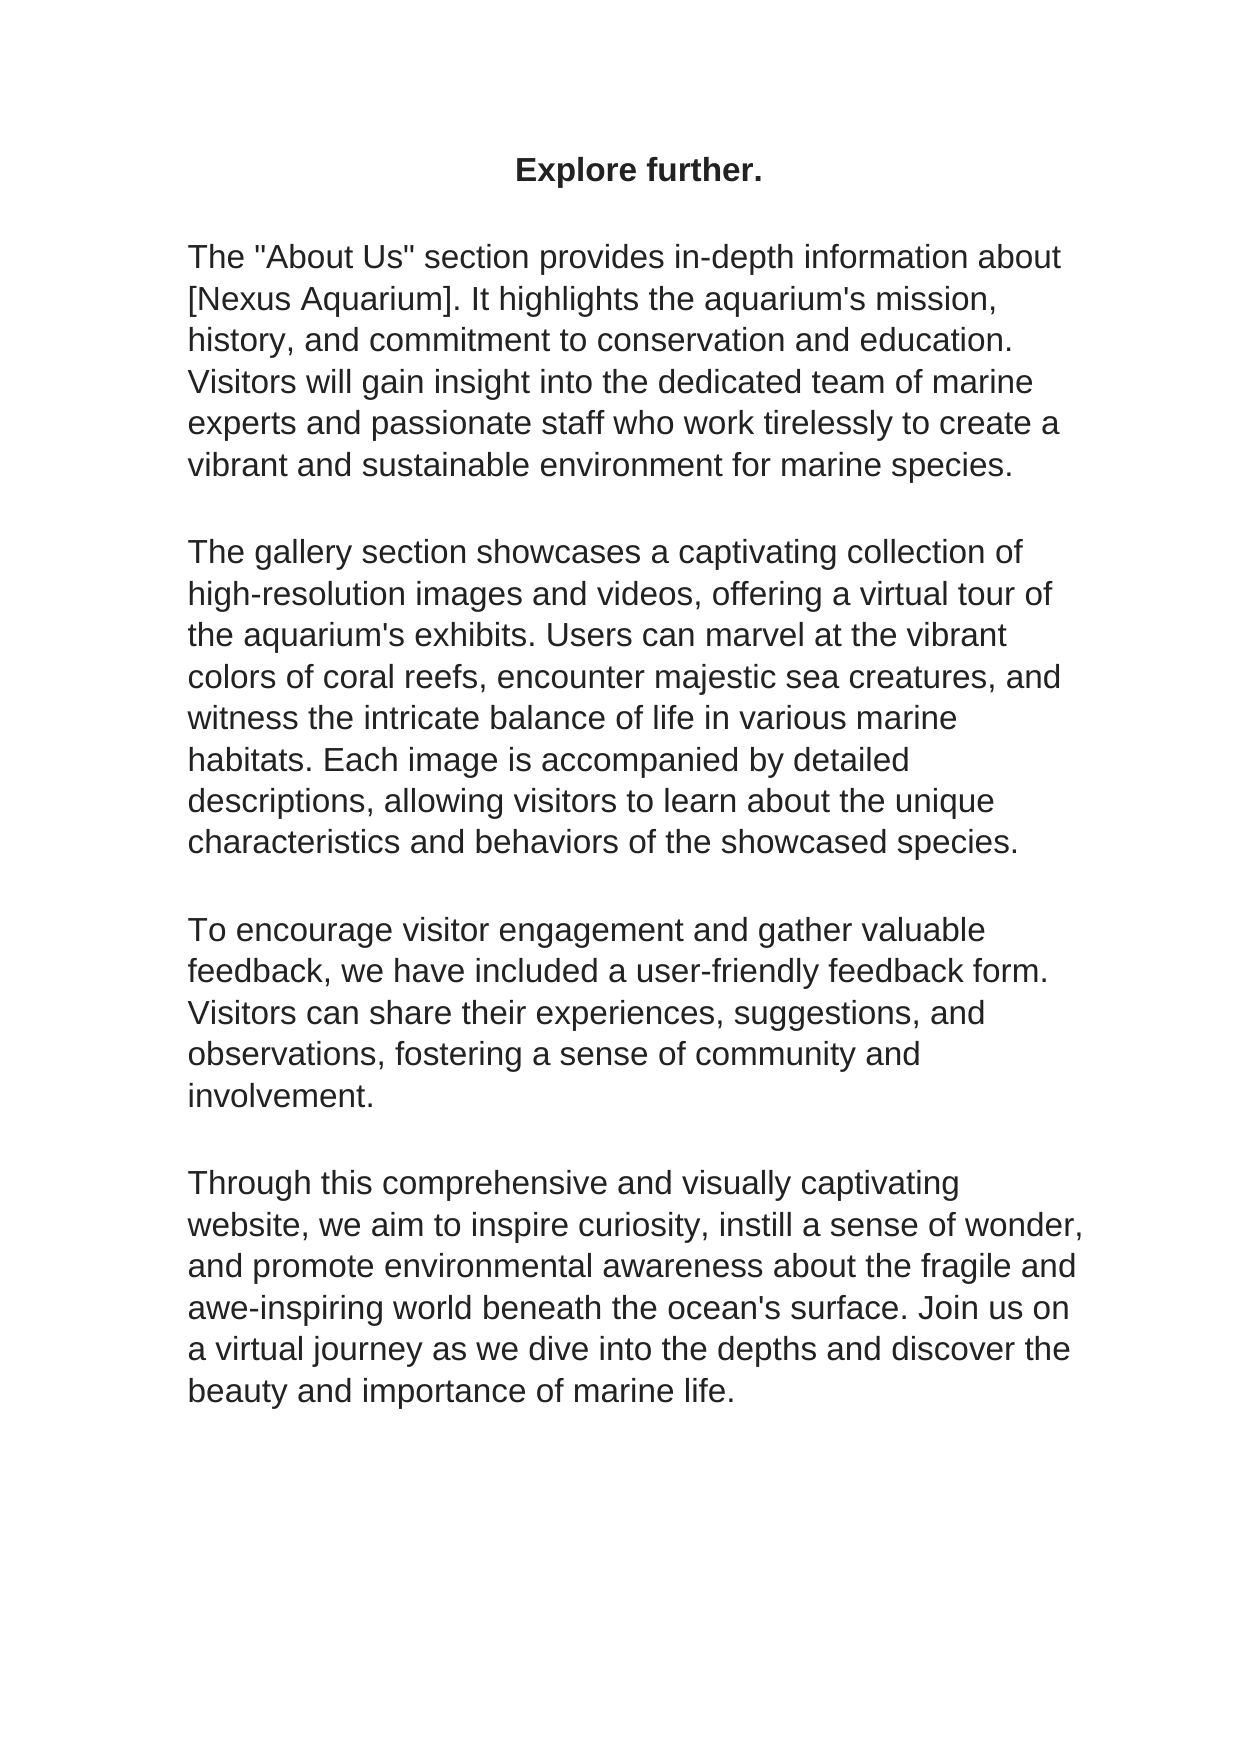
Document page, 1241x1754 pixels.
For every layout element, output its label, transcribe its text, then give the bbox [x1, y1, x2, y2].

text The "About Us" section provides in-depth information about [Nexus Aquarium]. It highlights the aquarium's mission, history, and commitment to conservation and education. Visitors will gain insight into the dedicated team of marine experts and passionate staff who work tirelessly to create a vibrant and sustainable environment for marine species. [187, 237, 1090, 513]
text The gallery section showcases a captivating collection of high-resolution images and videos, offering a virtual tour of the aquarium's exhibits. Users can marvel at the vibrant colors of coral reefs, encounter majestic sea creatures, and witness the intricate balance of life in various marine habitats. Each image is accompanied by detailed descriptions, allowing visitors to learn about the unique characteristics and behaviors of the showcased species. [187, 532, 1090, 891]
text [187, 150, 1090, 219]
text To encourage visitor engagement and gather valuable feedback, we have included a user-friendly feedback form. Visitors can share their experiences, suggestions, and observations, fostering a sense of community and involvement. [187, 910, 1090, 1144]
text Through this comprehensive and visually captivating website, we aim to inspire curiosity, instill a sense of wonder, and promote environmental awareness about the fragile and awe-inspiring world beneath the ocean's surface. Join us on a virtual journey as we dive into the depths and discover the beauty and importance of marine life. [187, 1163, 1090, 1409]
